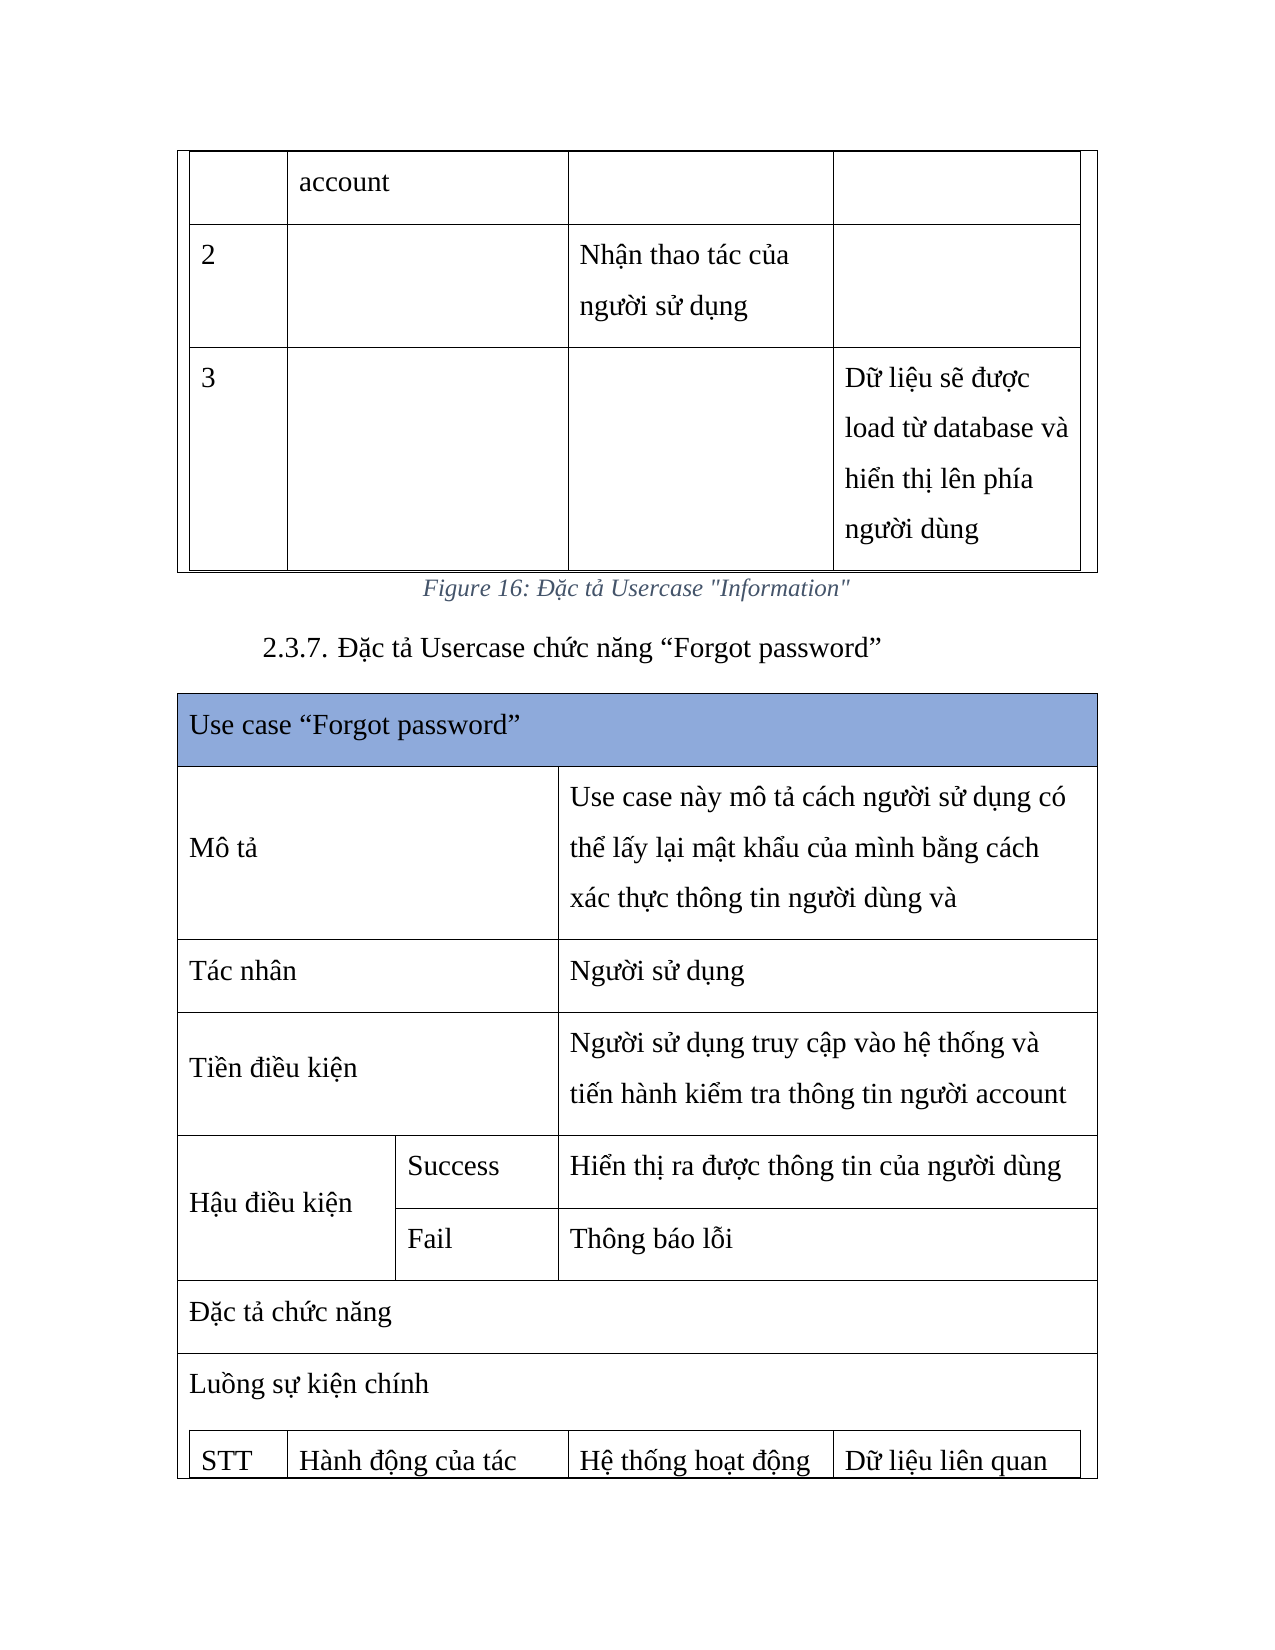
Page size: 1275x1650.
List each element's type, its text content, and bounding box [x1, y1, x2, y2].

table_cell Người sử dụng truy cập vào hệ thống và tiến hành kiểm tra thông tin người account [559, 1013, 1097, 1135]
list Đặc tả Usercase chức năng “Forgot password” [262, 631, 1125, 664]
table_cell Success [396, 1136, 558, 1208]
table_cell Thông báo lỗi [559, 1209, 1097, 1280]
table_cell Fail [396, 1209, 558, 1280]
text Figure 16: Đặc tả Usercase "Information" [150, 573, 1125, 601]
table_cell Hậu điều kiện [178, 1136, 395, 1280]
table_cell Tác nhân [178, 940, 558, 1012]
table_cell Luồng sự kiện chính [178, 1354, 1097, 1478]
table_header Use case “Forgot password” [178, 694, 1097, 766]
table_cell Người sử dụng [559, 940, 1097, 1012]
table_cell Use case này mô tả cách người sử dụng có thể lấy lại mật khẩu của mình bằng cách xác thực thông tin người dùng và [559, 767, 1097, 939]
table_cell Tiền điều kiện [178, 1013, 558, 1135]
table_cell Luồng sự kiện chính [178, 151, 1097, 572]
table_cell Đặc tả chức năng [178, 1281, 1097, 1353]
table_cell Hiển thị ra được thông tin của người dùng [559, 1136, 1097, 1208]
table_cell Mô tả [178, 767, 558, 939]
